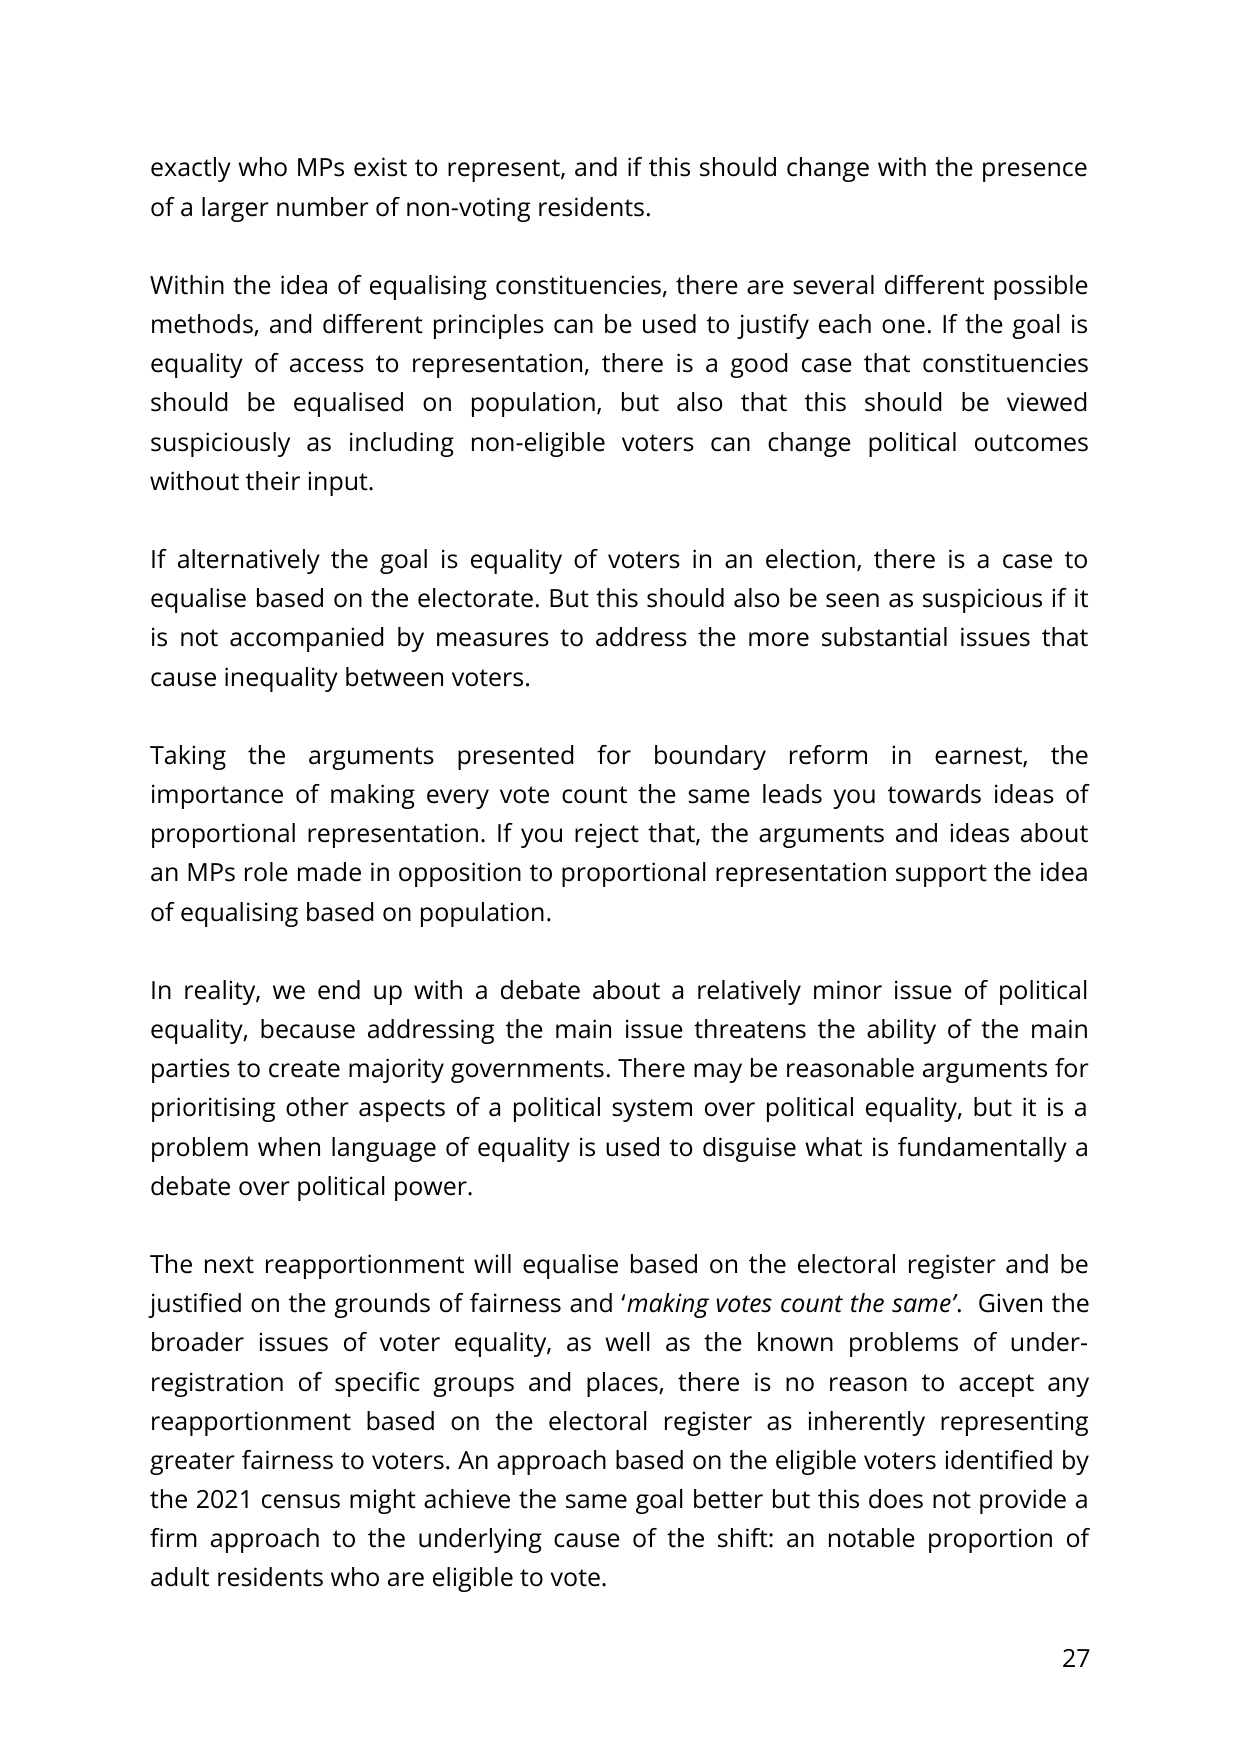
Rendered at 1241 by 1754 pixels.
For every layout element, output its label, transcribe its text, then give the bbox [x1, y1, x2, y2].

text Taking the arguments presented for boundary reform in earnest, the importance of making every vote count the same leads you towards ideas of proportional representation. If you reject that, the arguments and ideas about an MPs role made in opposition to proportional representation support the idea of equalising based on population. [150, 737, 1090, 928]
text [150, 150, 1090, 223]
text Within the idea of equalising constituencies, there are several different possible methods, and different principles can be used to justify each one. If the goal is equality of access to representation, there is a good case that constituencies should be equalised on population, but also that this should be viewed suspiciously as including non-eligible voters can change political outcomes without their input. [150, 267, 1090, 497]
text The next reapportionment will equalise based on the electoral register and be justified on the grounds of fairness and ‘making votes count the same’. Given the broader issues of voter equality, as well as the known problems of under-registration of specific groups and places, there is no reason to accept any reapportionment based on the electoral register as inherently representing greater fairness to voters. An approach based on the eligible voters identified by the 2021 census might achieve the same goal better but this does not provide a firm approach to the underlying cause of the shift: an notable proportion of adult residents who are eligible to vote. [150, 1247, 1090, 1594]
text If alternatively the goal is equality of voters in an election, there is a case to equalise based on the electorate. But this should also be seen as suspicious if it is not accompanied by measures to address the more substantial issues that cause inequality between voters. [150, 542, 1090, 693]
text In reality, we end up with a debate about a relatively minor issue of political equality, because addressing the main issue threatens the ability of the main parties to create majority governments. There may be reasonable arguments for prioritising other aspects of a political system over political equality, but it is a problem when language of equality is used to disguise what is fundamentally a debate over political power. [150, 972, 1090, 1202]
